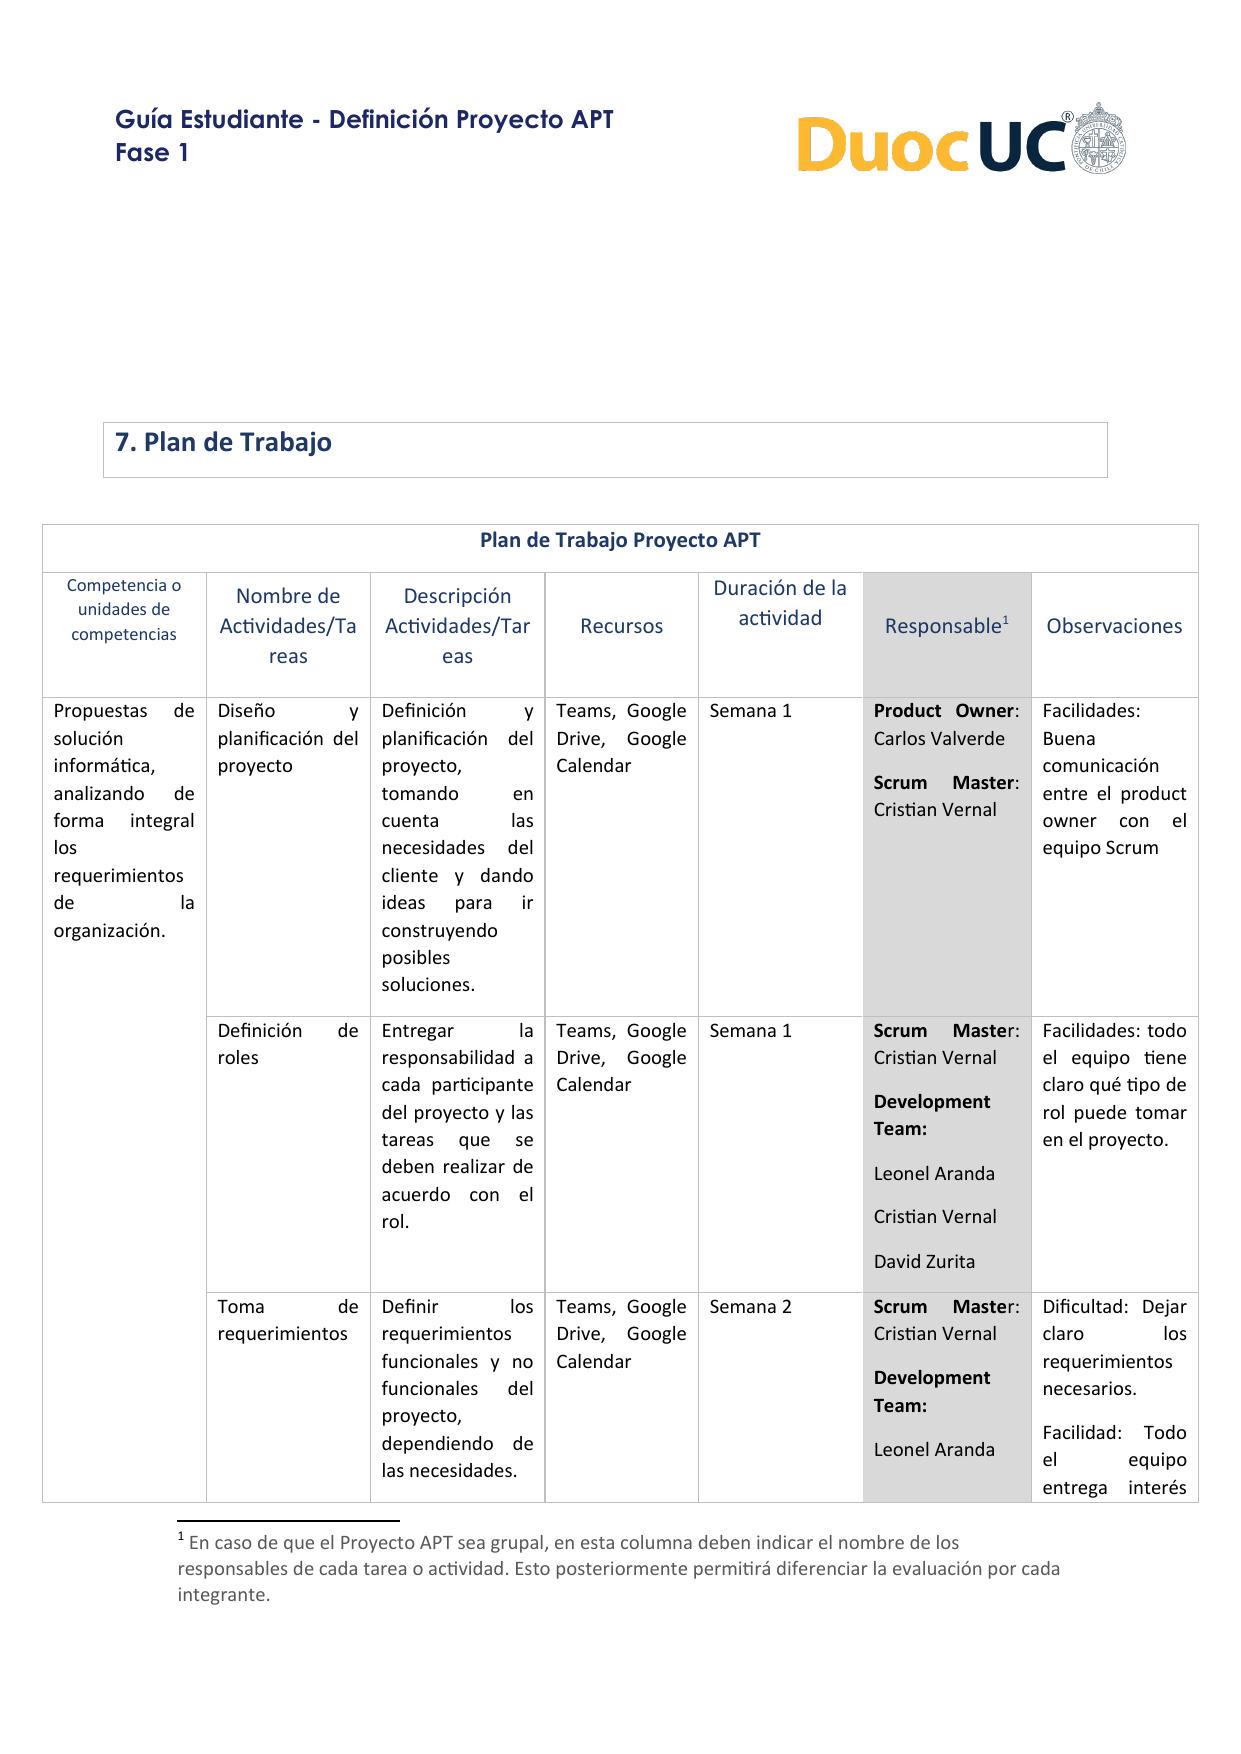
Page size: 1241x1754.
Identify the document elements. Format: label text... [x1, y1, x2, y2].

table_cell Scrum Master: Cristian Vernal Development Team: Leonel Aranda Cristian Vernal David Zurita [863, 1017, 1031, 1292]
table_cell Scrum Master: Cristian Vernal Development Team: Leonel Aranda Cristian Vernal David Zurita [863, 1293, 1031, 1502]
picture [798, 102, 1126, 174]
table_cell Definir los requerimientos funcionales y no funcionales del proyecto, dependiendo de las necesidades. [371, 1293, 544, 1502]
table_cell Semana 1 [699, 1017, 862, 1292]
table_header 7. Plan de Trabajo [104, 423, 1107, 477]
table_cell Dificultad: Dejar claro los requerimientos necesarios. Facilidad: Todo el equipo entrega interés en dejar bien definidos los requerimientos. [1032, 1293, 1198, 1502]
table_cell Recursos [546, 573, 698, 697]
table_cell Competencia o unidades de competencias [43, 573, 206, 697]
table_cell Facilidades: todo el equipo tiene claro qué tipo de rol puede tomar en el proyecto. [1032, 1017, 1198, 1292]
table_cell Nombre de Actividades/Tareas [207, 573, 370, 697]
table_cell Observaciones [1032, 573, 1198, 697]
table_cell Product Owner: Carlos Valverde Scrum Master: Cristian Vernal [863, 698, 1031, 1016]
table_cell Facilidades: Buena comunicación entre el product owner con el equipo Scrum [1032, 698, 1198, 1016]
table_cell Diseño y planificación del proyecto [207, 698, 370, 1016]
table_cell Toma de requerimientos [207, 1293, 370, 1502]
table_cell Definición de roles [207, 1017, 370, 1292]
table_cell Entregar la responsabilidad a cada participante del proyecto y las tareas que se deben realizar de acuerdo con el rol. [371, 1017, 544, 1292]
table_cell Semana 2 [699, 1293, 862, 1502]
table_cell Responsable [863, 573, 1031, 697]
table_cell Propuestas de solución informática, analizando de forma integral los requerimientos de la organización. [43, 698, 206, 1502]
table_cell Teams, Google Drive, Google Calendar [546, 698, 698, 1016]
table_cell Duración de la actividad [699, 573, 862, 697]
table_cell Descripción Actividades/Tareas [371, 573, 544, 697]
table_cell Semana 1 [699, 698, 862, 1016]
table_cell Teams, Google Drive, Google Calendar [546, 1017, 698, 1292]
table_header Plan de Trabajo Proyecto APT [43, 525, 1198, 572]
table_cell Teams, Google Drive, Google Calendar [546, 1293, 698, 1502]
table_cell Definición y planificación del proyecto, tomando en cuenta las necesidades del cliente y dando ideas para ir construyendo posibles soluciones. [371, 698, 544, 1016]
